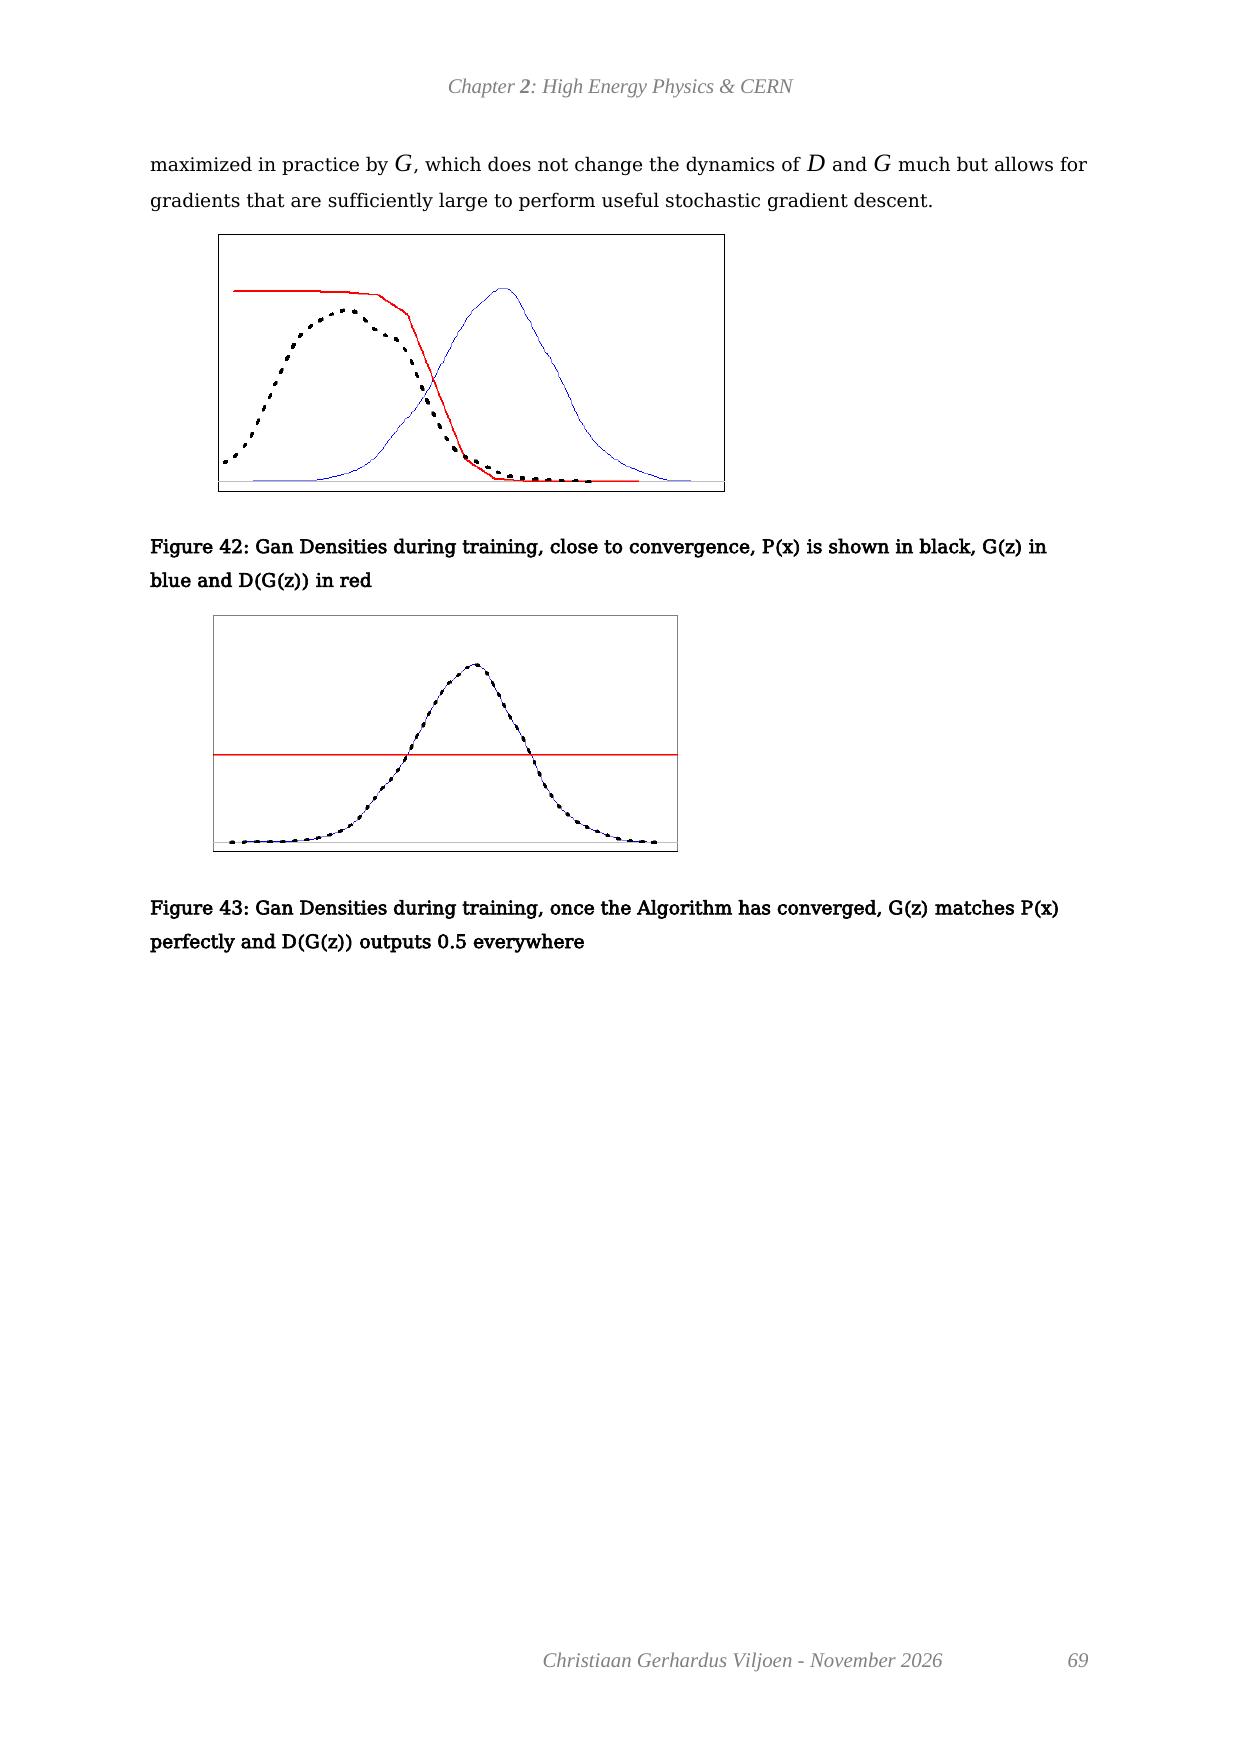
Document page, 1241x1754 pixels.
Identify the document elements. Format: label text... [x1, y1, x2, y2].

text Figure 43: Gan Densities during training, once the Algorithm has converged, G(z) matches P(x) perfectly and D(G(z)) outputs 0.5 everywhere [150, 896, 1090, 952]
picture [150, 610, 710, 877]
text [150, 150, 1090, 211]
text Figure 42: Gan Densities during training, close to convergence, P(x) is shown in black, G(z) in blue and D(G(z)) in red [150, 534, 1090, 591]
picture [150, 231, 759, 515]
